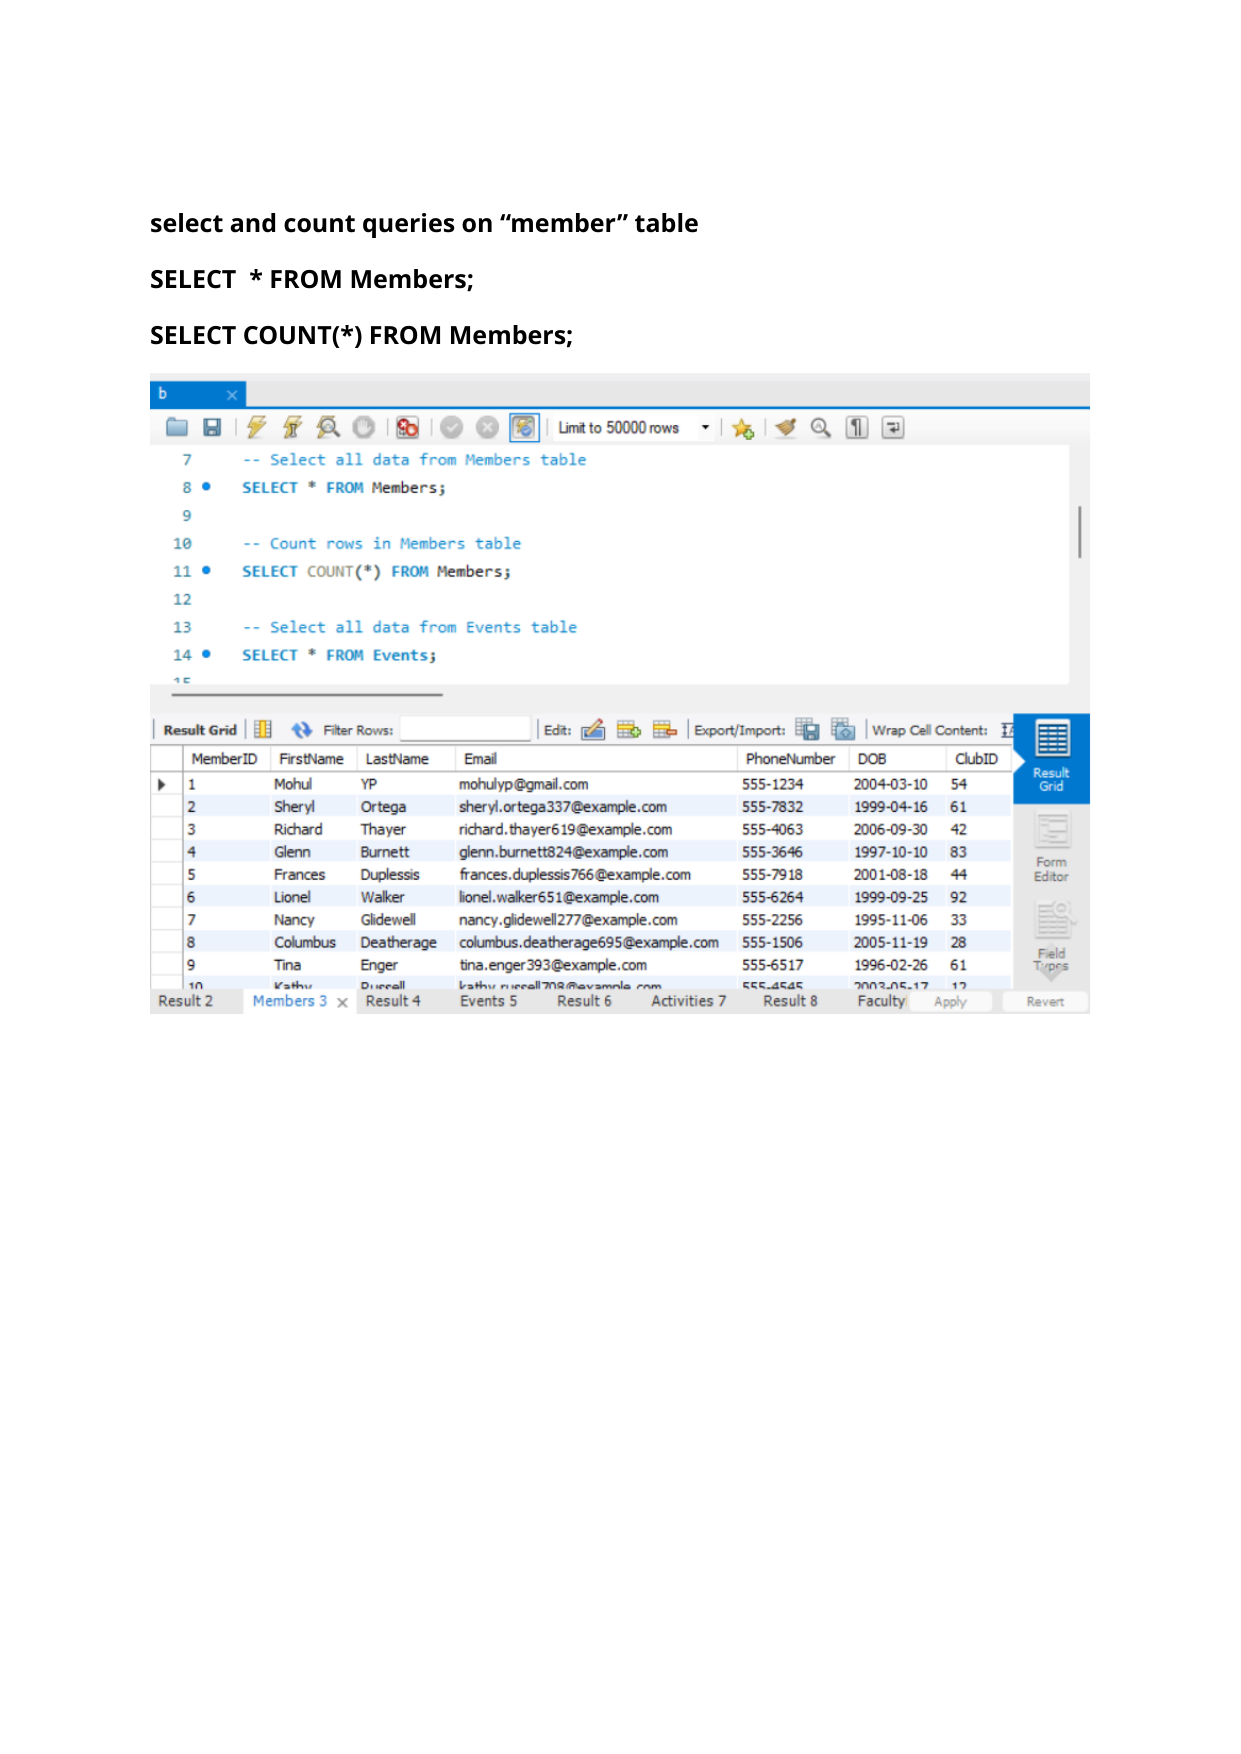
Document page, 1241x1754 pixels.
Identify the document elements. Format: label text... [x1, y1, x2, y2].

text SELECT COUNT(*) FROM Members; [150, 317, 1090, 352]
picture [150, 373, 1091, 1014]
text select and count queries on “member” table [150, 206, 1090, 240]
text SELECT * FROM Members; [150, 262, 1090, 296]
